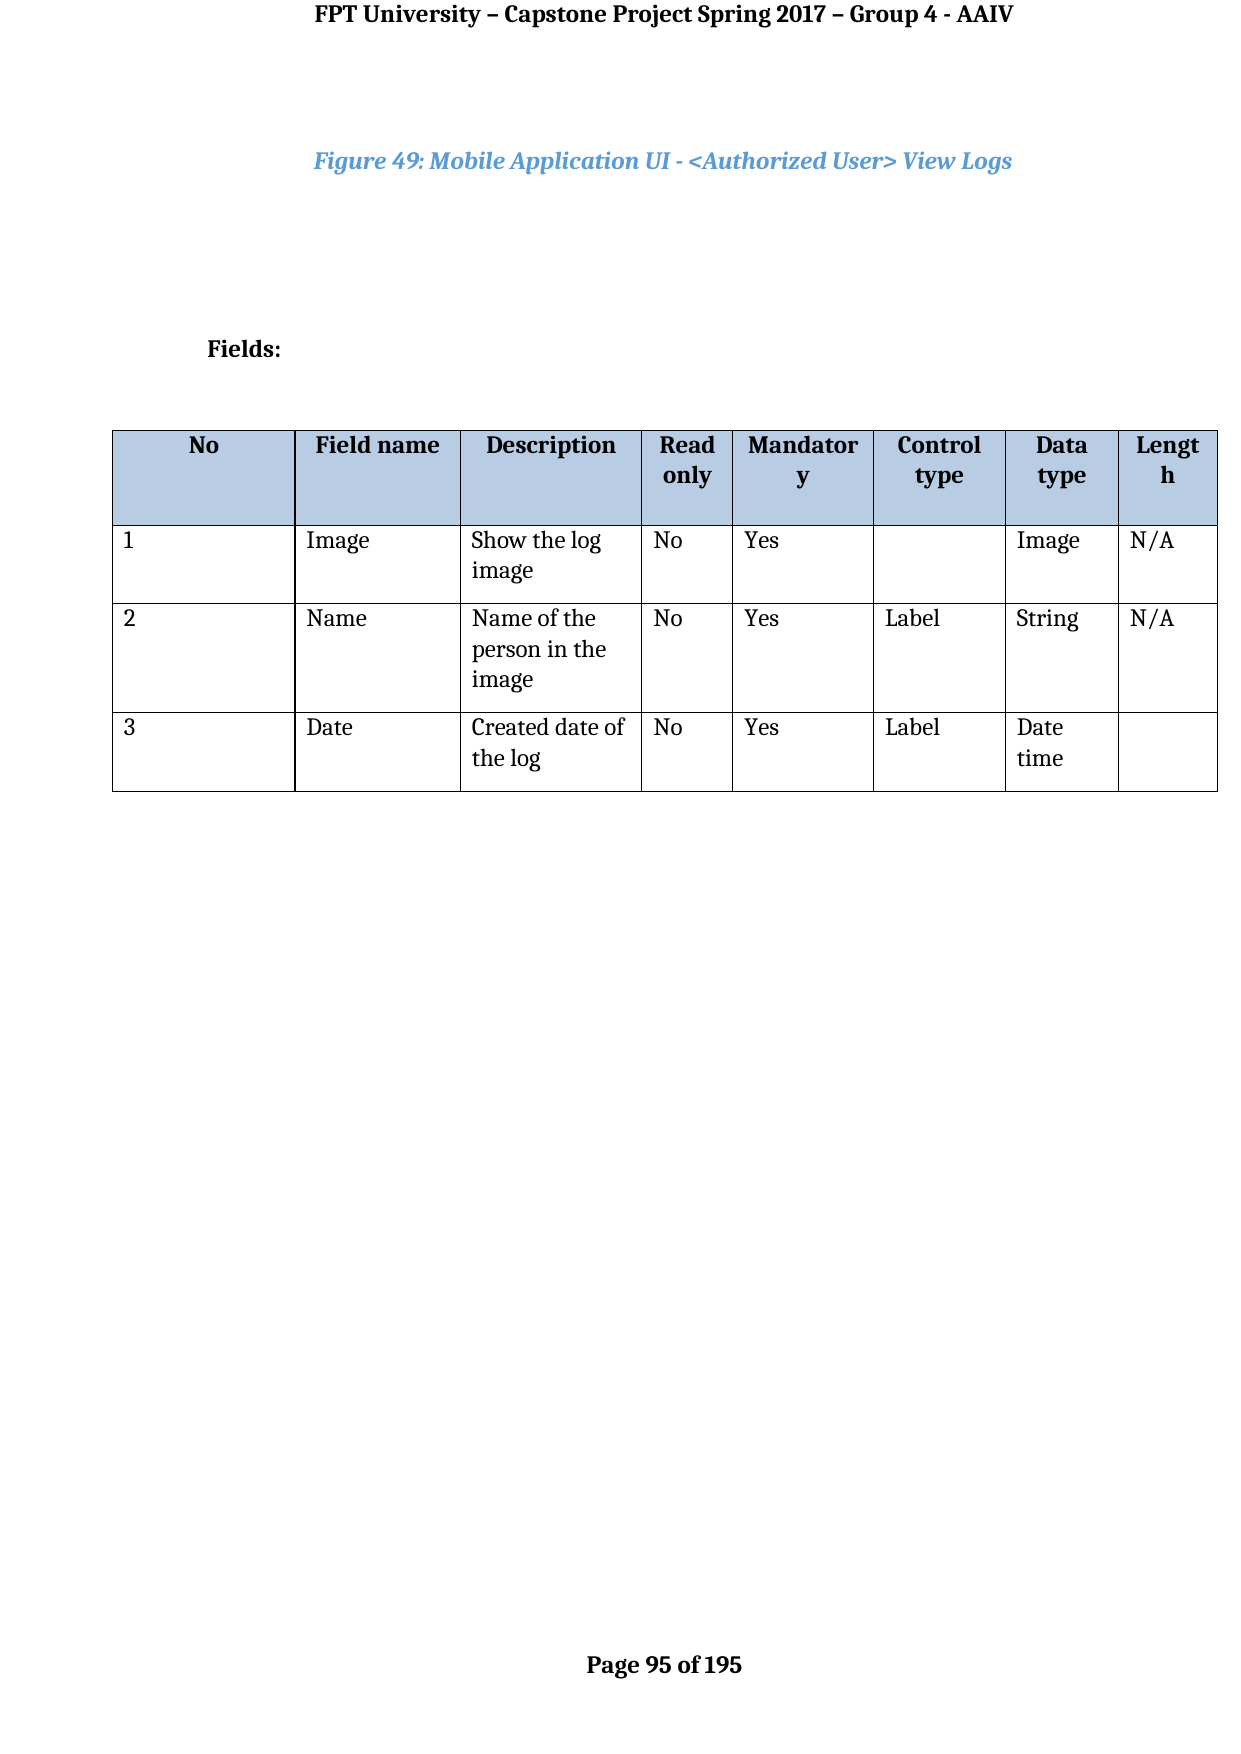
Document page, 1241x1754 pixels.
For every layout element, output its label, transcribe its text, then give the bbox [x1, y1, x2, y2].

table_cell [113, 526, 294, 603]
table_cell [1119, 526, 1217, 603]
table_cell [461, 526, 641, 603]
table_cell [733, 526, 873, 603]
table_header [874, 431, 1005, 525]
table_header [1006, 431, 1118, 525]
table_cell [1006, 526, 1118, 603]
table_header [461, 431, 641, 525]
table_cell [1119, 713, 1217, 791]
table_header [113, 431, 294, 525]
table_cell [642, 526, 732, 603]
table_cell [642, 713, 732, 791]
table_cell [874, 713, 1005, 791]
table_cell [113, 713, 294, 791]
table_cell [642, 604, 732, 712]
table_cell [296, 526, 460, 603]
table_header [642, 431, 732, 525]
text Fields: [207, 335, 1122, 364]
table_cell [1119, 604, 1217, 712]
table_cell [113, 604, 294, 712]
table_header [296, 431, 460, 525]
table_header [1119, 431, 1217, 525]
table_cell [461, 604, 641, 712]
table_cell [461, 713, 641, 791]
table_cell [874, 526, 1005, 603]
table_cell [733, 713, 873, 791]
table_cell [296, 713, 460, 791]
text Figure 49: Mobile Application UI - <Authorized User> View Logs [207, 147, 1122, 176]
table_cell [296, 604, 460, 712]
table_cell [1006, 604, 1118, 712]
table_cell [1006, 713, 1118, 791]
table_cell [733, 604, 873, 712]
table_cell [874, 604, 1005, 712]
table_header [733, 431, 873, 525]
